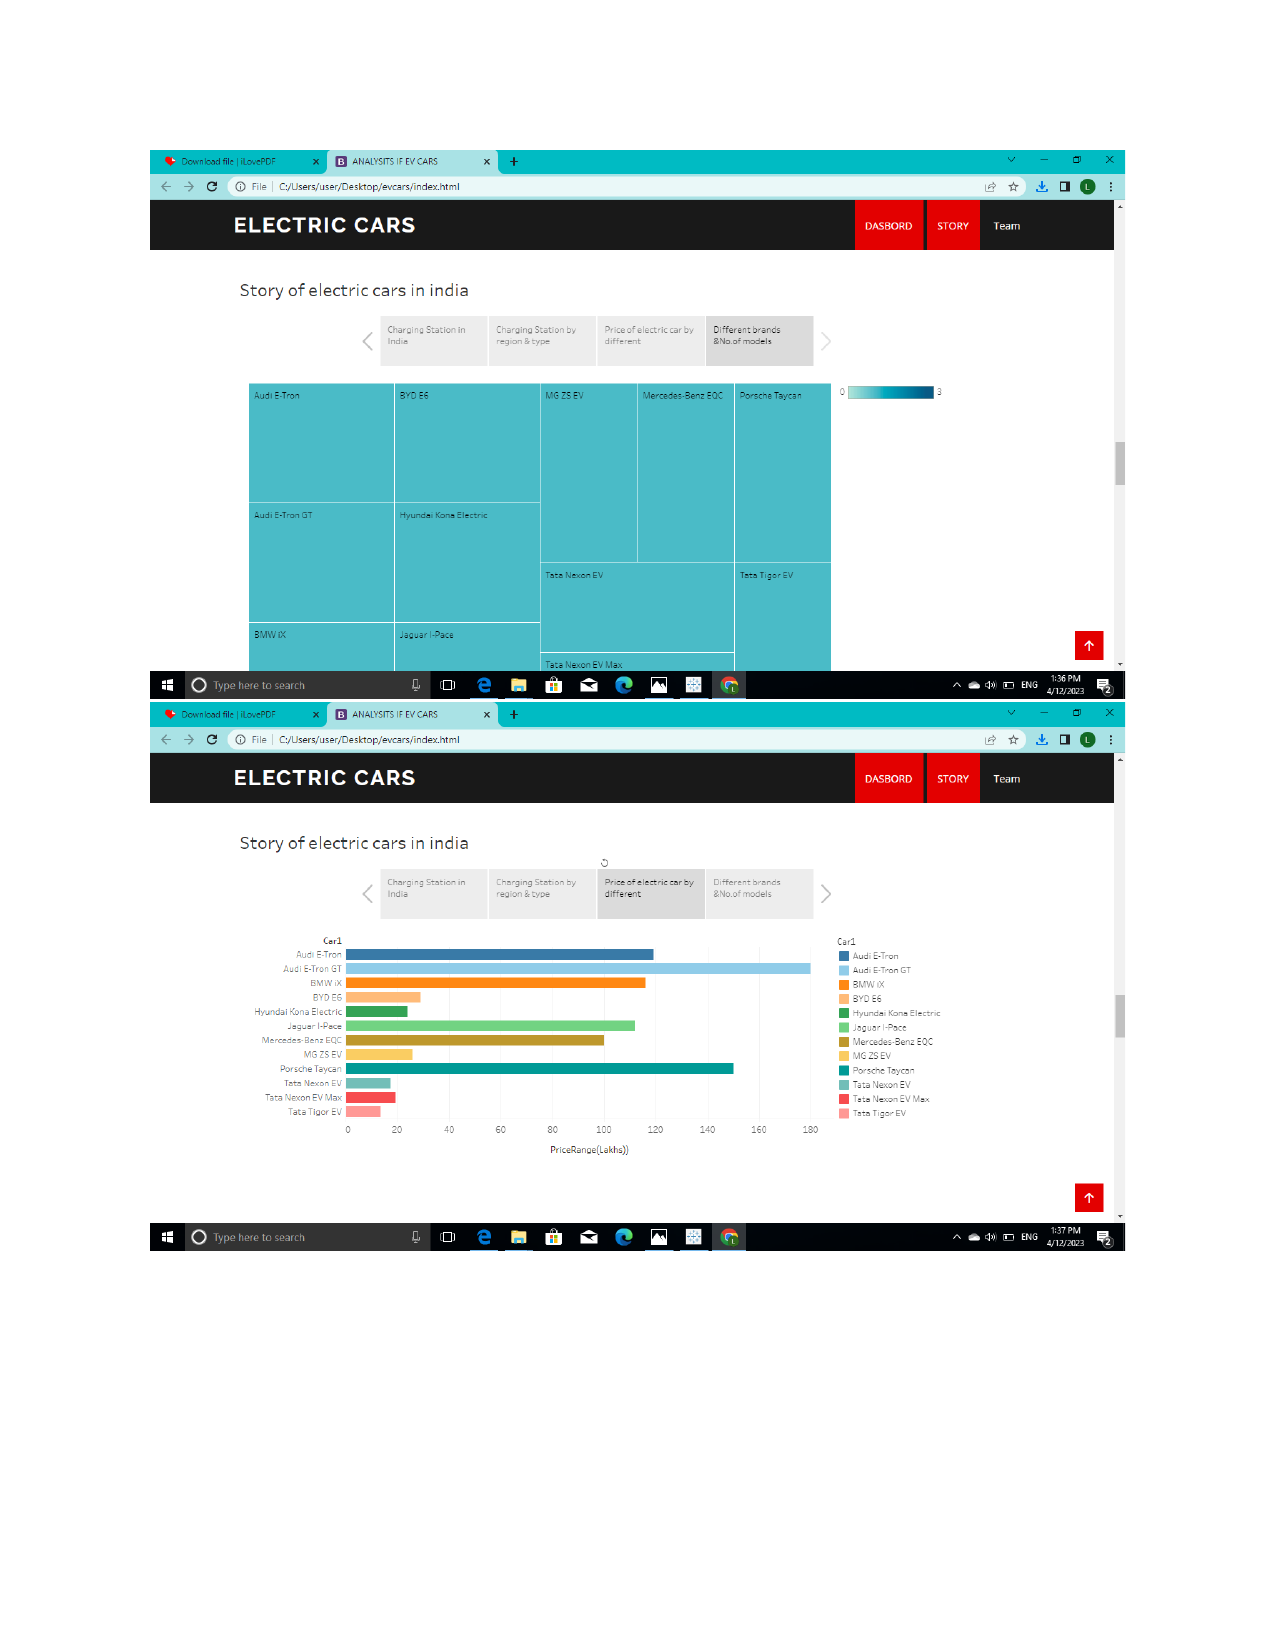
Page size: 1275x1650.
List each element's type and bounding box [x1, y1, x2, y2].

picture [150, 150, 1125, 699]
picture [150, 702, 1125, 1251]
